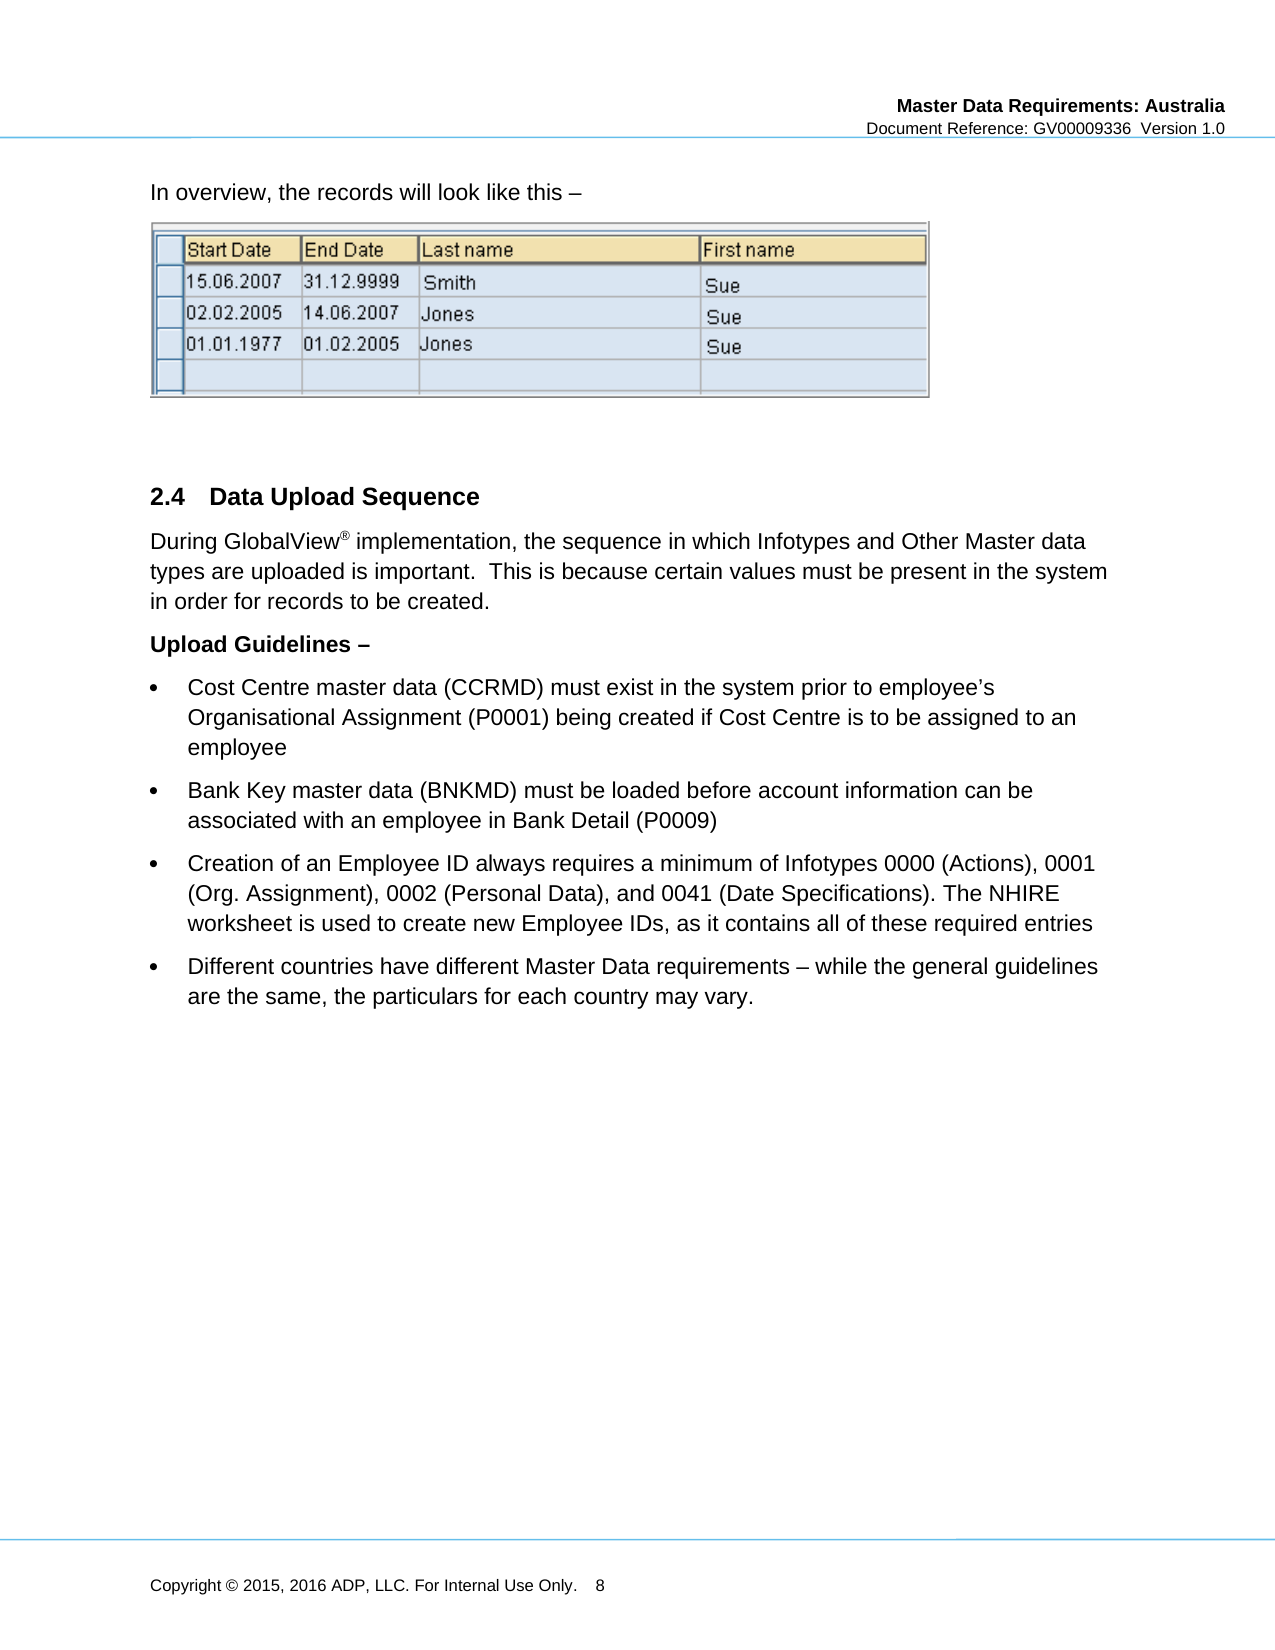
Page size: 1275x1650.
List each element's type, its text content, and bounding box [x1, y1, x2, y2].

text Upload Guidelines – [150, 631, 1125, 657]
subtitle Data Upload Sequence [150, 482, 1125, 511]
text During GlobalView® implementation, the sequence in which Infotypes and Other Master data types are uploaded is important. This is because certain values must be present in the system in order for records to be created. [150, 528, 1125, 614]
text In overview, the records will look like this – [150, 178, 1125, 205]
list Different countries have different Master Data requirements – while the general guidelines are the same, the particulars for each country may vary. [150, 953, 1125, 1009]
list Bank Key master data (BNKMD) must be loaded before account information can be associated with an employee in Bank Detail (P0009) [150, 777, 1125, 833]
list Creation of an Employee ID always requires a minimum of Infotypes 0000 (Actions), 0001 (Org. Assignment), 0002 (Personal Data), and 0041 (Date Specifications). The NHIRE worksheet is used to create new Employee IDs, as it contains all of these required entries [150, 850, 1125, 936]
picture [150, 221, 930, 398]
list Cost Centre master data (CCRMD) must exist in the system prior to employee’s Organisational Assignment (P0001) being created if Cost Centre is to be assigned to an employee [150, 674, 1125, 760]
